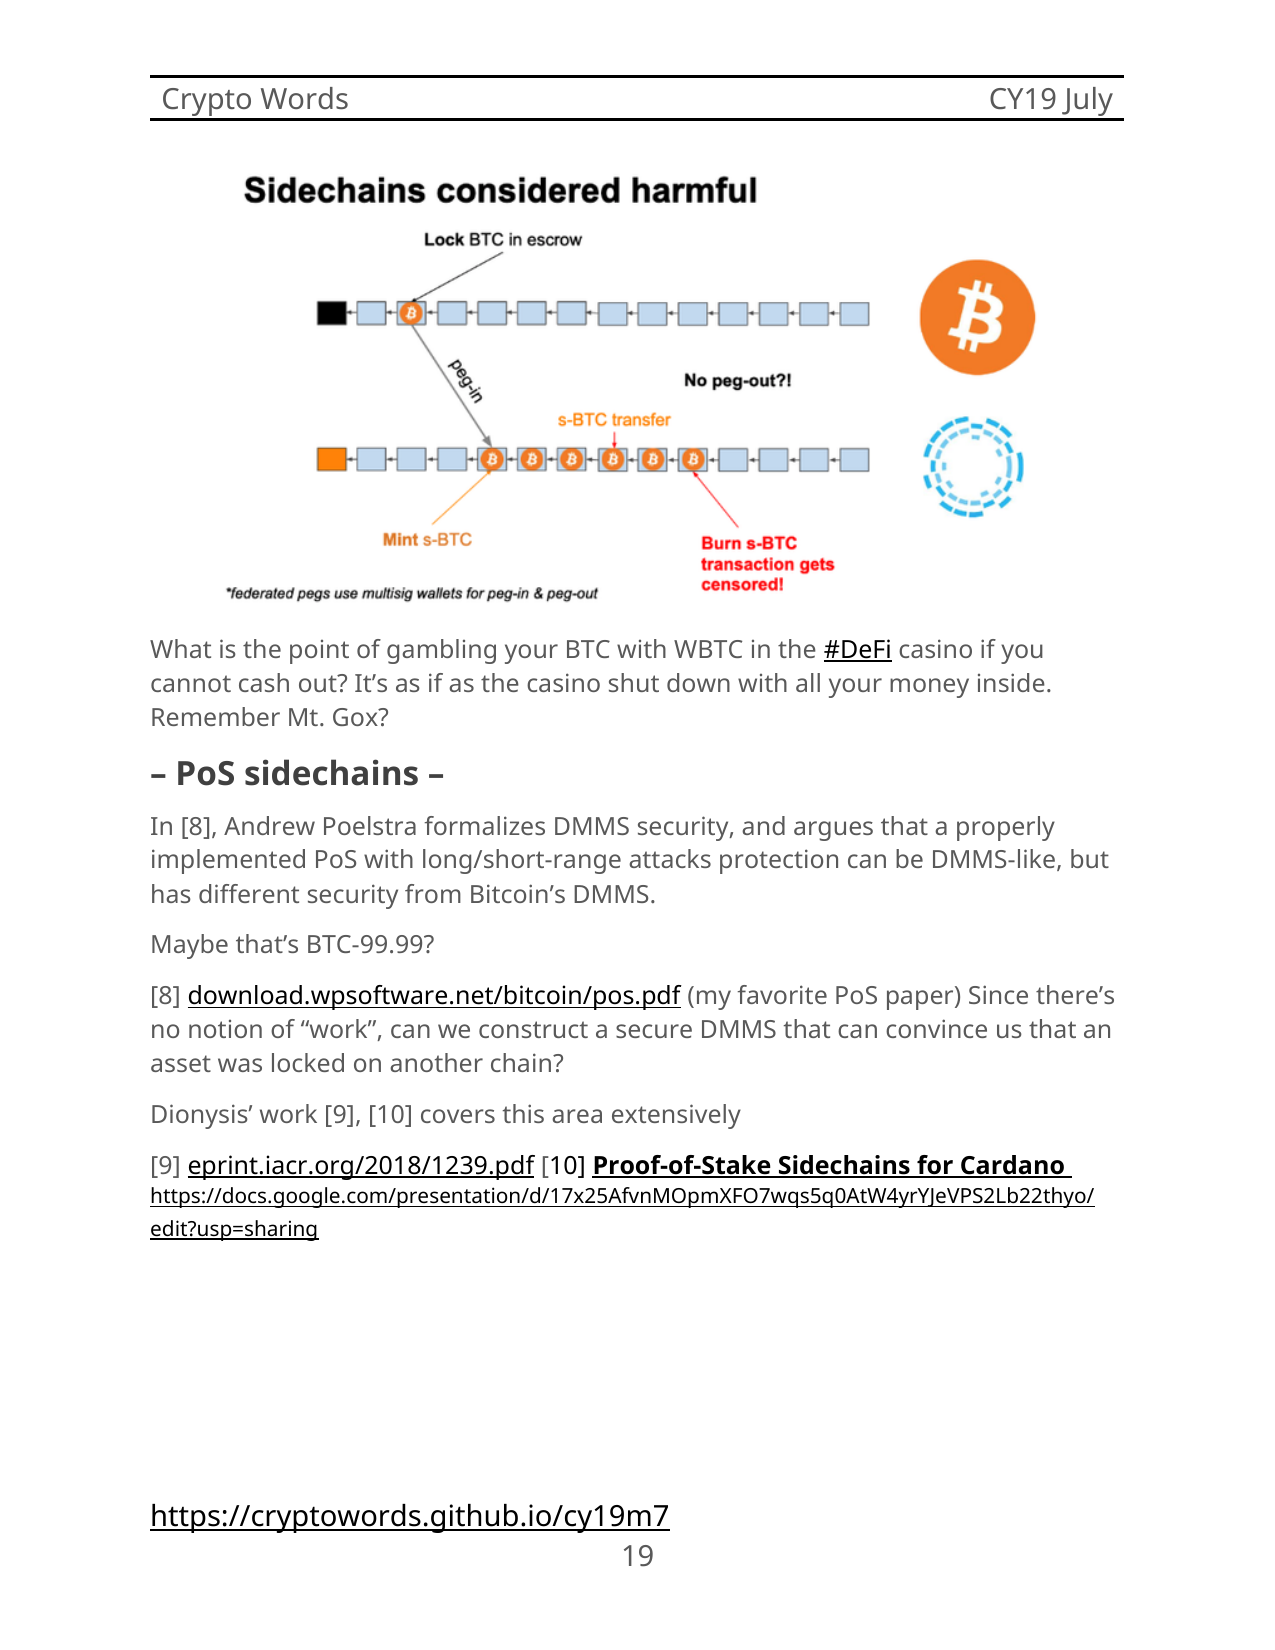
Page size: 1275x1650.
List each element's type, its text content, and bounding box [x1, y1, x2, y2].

text In [8], Andrew Poelstra formalizes DMMS security, and argues that a properly implemented PoS with long/short-range attacks protection can be DMMS-like, but has different security from Bitcoin’s DMMS. [150, 808, 1125, 910]
text Dionysis’ work [9], [10] covers this area extensively [150, 1097, 1125, 1131]
text [8] download.wpsoftware.net/bitcoin/pos.pdf (my favorite PoS paper) Since there’s no notion of “work”, can we construct a secure DMMS that can convince us that an asset was locked on another chain? [150, 978, 1125, 1080]
subtitle – PoS sidechains – [150, 750, 1125, 796]
picture [212, 155, 1064, 615]
text Maybe that’s BTC-99.99? [150, 927, 1125, 961]
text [150, 1147, 1125, 1244]
text What is the point of gambling your BTC with WBTC in the #DeFi casino if you cannot cash out? It’s as if as the casino shut down with all your money inside. Remember Mt. Gox? [150, 631, 1125, 733]
